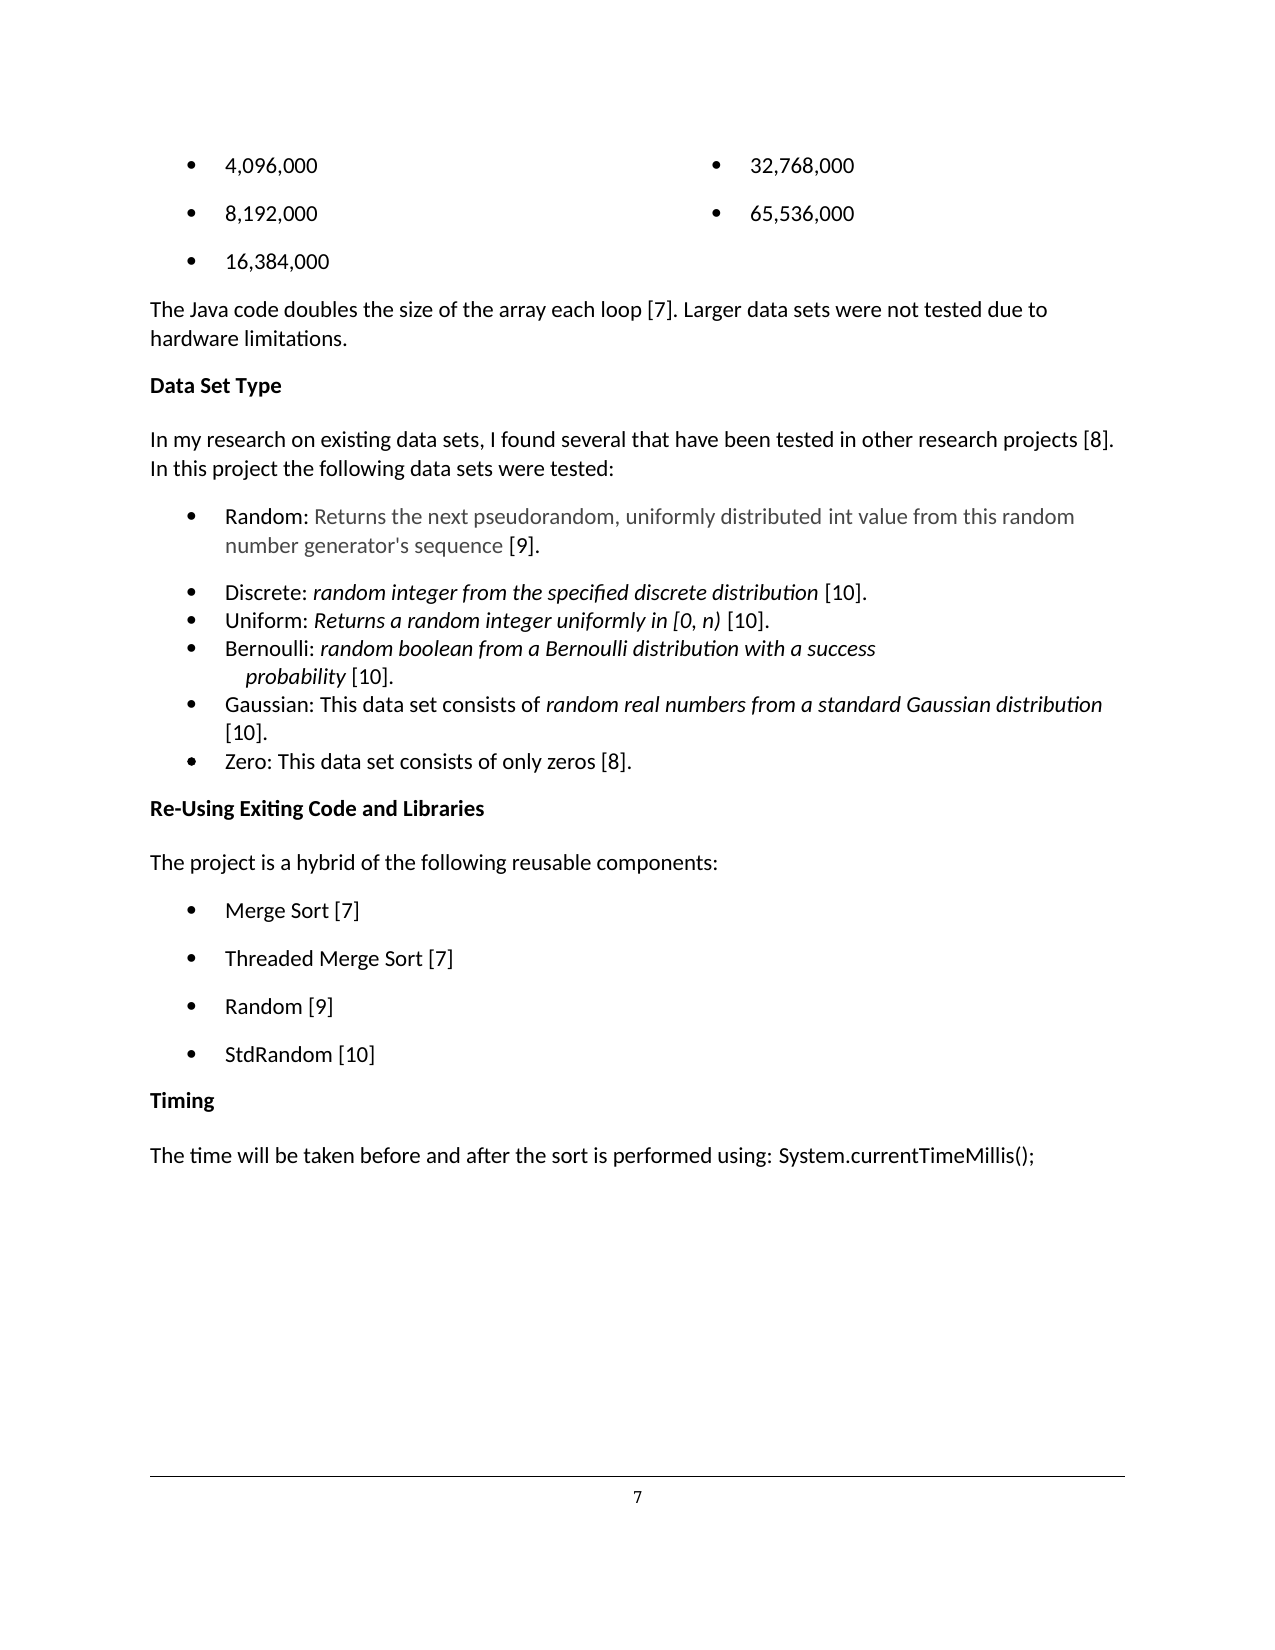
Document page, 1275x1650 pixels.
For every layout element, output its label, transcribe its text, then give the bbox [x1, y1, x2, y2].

list Threaded Merge Sort [7] [187, 943, 1125, 972]
list Uniform: Returns a random integer uniformly in [0, n) [10]. [187, 606, 1125, 634]
text probability [10]. [150, 662, 1125, 690]
list 65,536,000 [712, 198, 1125, 227]
list 32,768,000 [712, 150, 1125, 179]
text The time will be taken before and after the sort is performed using: System.currentTimeMillis(); [150, 1140, 1125, 1169]
list 8,192,000 [187, 198, 600, 227]
list Random [9] [187, 991, 1125, 1020]
text Re-Using Exiting Code and Libraries [150, 794, 1125, 822]
text The project is a hybrid of the following reusable components: [150, 847, 1125, 876]
list Discrete: random integer from the specified discrete distribution [10]. [187, 578, 1125, 606]
list Gaussian: This data set consists of random real numbers from a standard Gaussian distribution [10]. [187, 690, 1125, 746]
list Zero: This data set consists of only zeros [8]. [187, 746, 1125, 775]
list Random: Returns the next pseudorandom, uniformly distributed int value from this random number generator's sequence [9]. [187, 501, 1125, 559]
text Timing [150, 1087, 1125, 1115]
text Data Set Type [150, 371, 1125, 399]
text In my research on existing data sets, I found several that have been tested in other research projects [8]. In this project the following data sets were tested: [150, 424, 1125, 482]
text The Java code doubles the size of the array each loop [7]. Larger data sets were not tested due to hardware limitations. [150, 294, 1125, 352]
list Merge Sort [7] [187, 895, 1125, 924]
list Bernoulli: random boolean from a Bernoulli distribution with a success [187, 634, 1125, 662]
list 4,096,000 [187, 150, 600, 179]
list StdRandom [10] [187, 1039, 1125, 1068]
list 16,384,000 [187, 246, 600, 275]
